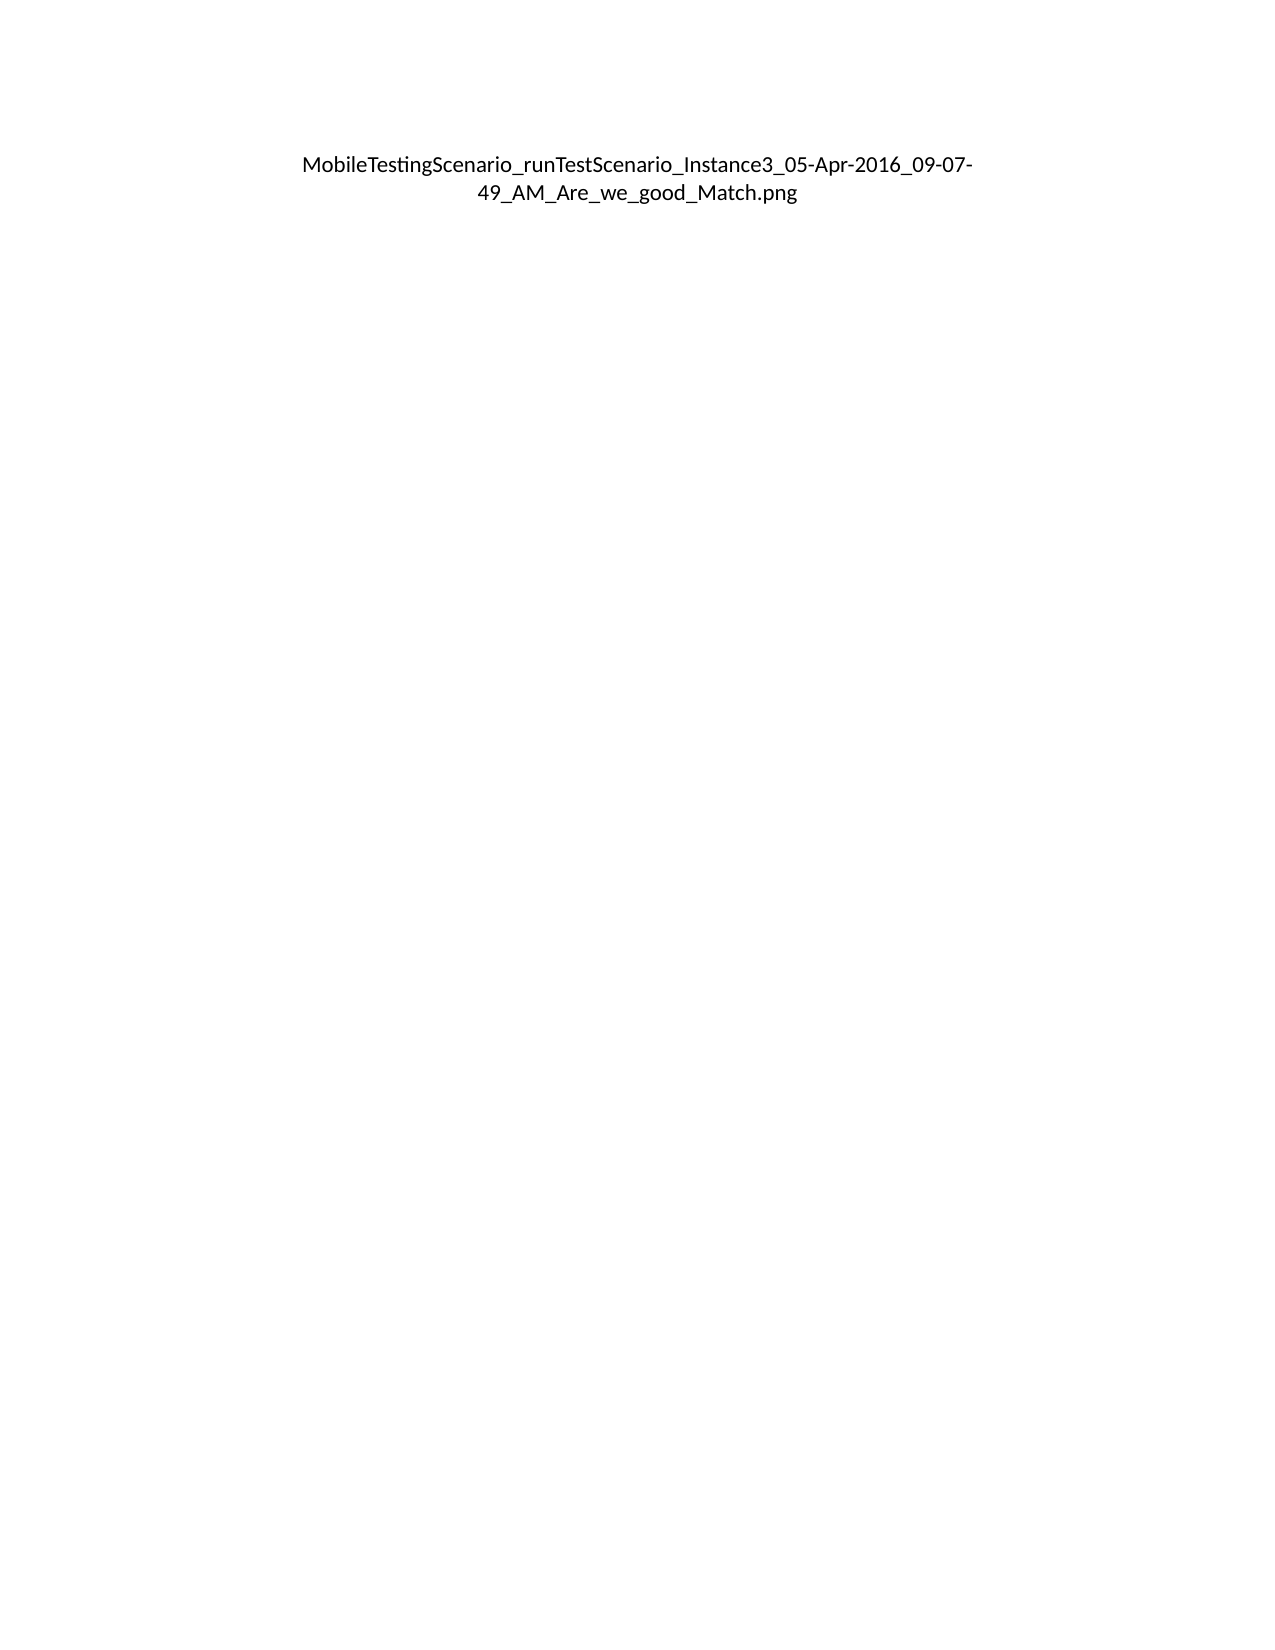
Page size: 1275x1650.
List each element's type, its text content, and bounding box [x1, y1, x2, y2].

text MobileTestingScenario_runTestScenario_Instance3_05-Apr-2016_09-07-49_AM_Are_we_good_Match.png [150, 150, 1125, 218]
